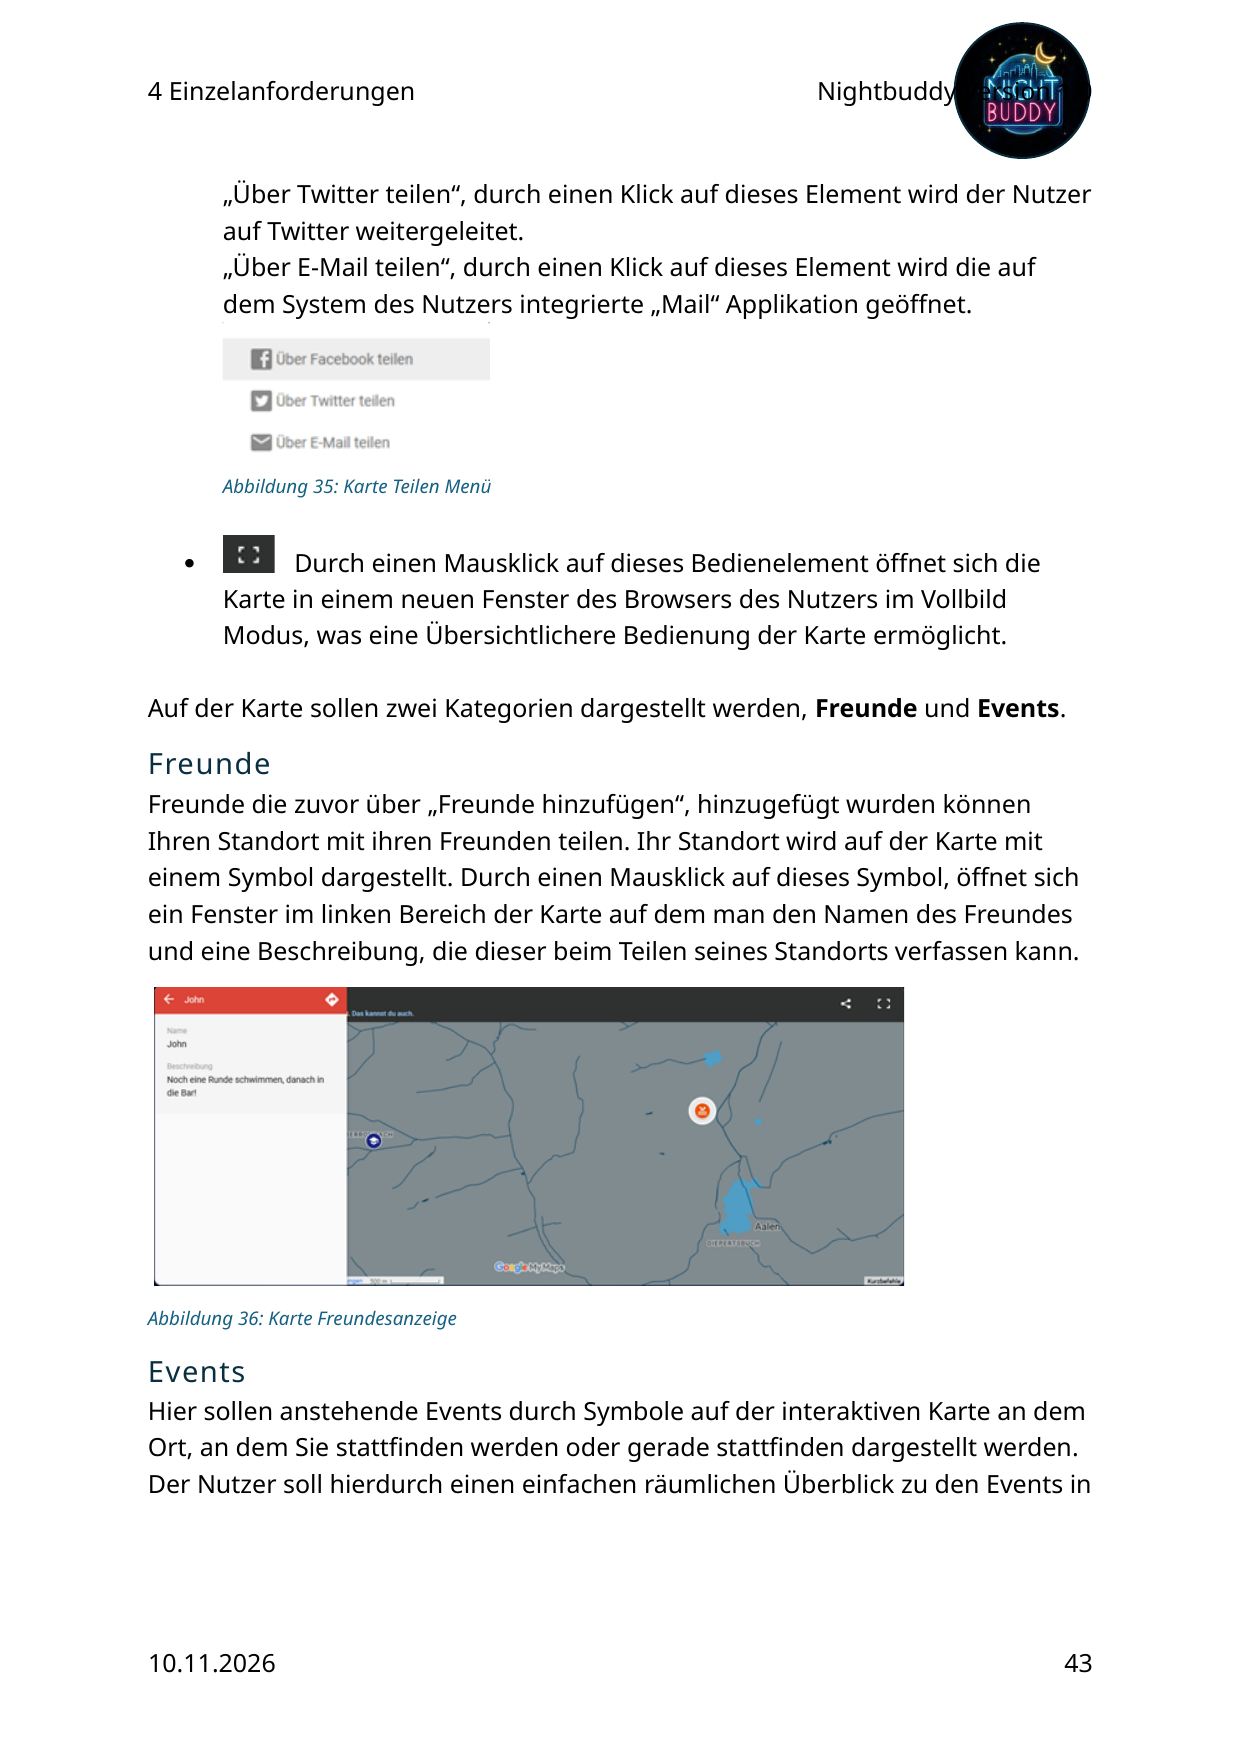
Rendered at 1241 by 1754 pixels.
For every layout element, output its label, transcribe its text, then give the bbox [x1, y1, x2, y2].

text Abbildung 36: Karte Freundesanzeige [148, 1305, 1092, 1330]
picture [223, 535, 275, 573]
picture [154, 987, 905, 1286]
text Abbildung 35: Karte Teilen Menü [185, 473, 1092, 524]
picture [222, 322, 490, 471]
text Freunde die zuvor über „Freunde hinzufügen“, hinzugefügt wurden können Ihren Standort mit ihren Freunden teilen. Ihr Standort wird auf der Karte mit einem Symbol dargestellt. Durch einen Mausklick auf dieses Symbol, öffnet sich ein Fenster im linken Bereich der Karte auf dem man den Namen des Freundes und eine Beschreibung, die dieser beim Teilen seines Standorts verfassen kann. [148, 786, 1092, 968]
subtitle Events [148, 1351, 1092, 1391]
picture [1081, 84, 1088, 98]
text Auf der Karte sollen zwei Kategorien dargestellt werden, Freunde und Events. [148, 691, 1092, 725]
subtitle Freunde [148, 744, 1092, 783]
list Durch einen Mausklick auf dieses Bedienelement öffnet sich die Karte in einem neuen Fenster des Browsers des Nutzers im Vollbild Modus, was eine Übersichtlichere Bedienung der Karte ermöglicht. [185, 545, 1092, 652]
picture [956, 25, 1087, 156]
list „Über Twitter teilen“, durch einen Klick auf dieses Element wird der Nutzer auf Twitter weitergeleitet. „Über E-Mail teilen“, durch einen Klick auf dieses Element wird die auf dem System des Nutzers integrierte „Mail“ Applikation geöffnet. [223, 177, 1092, 471]
